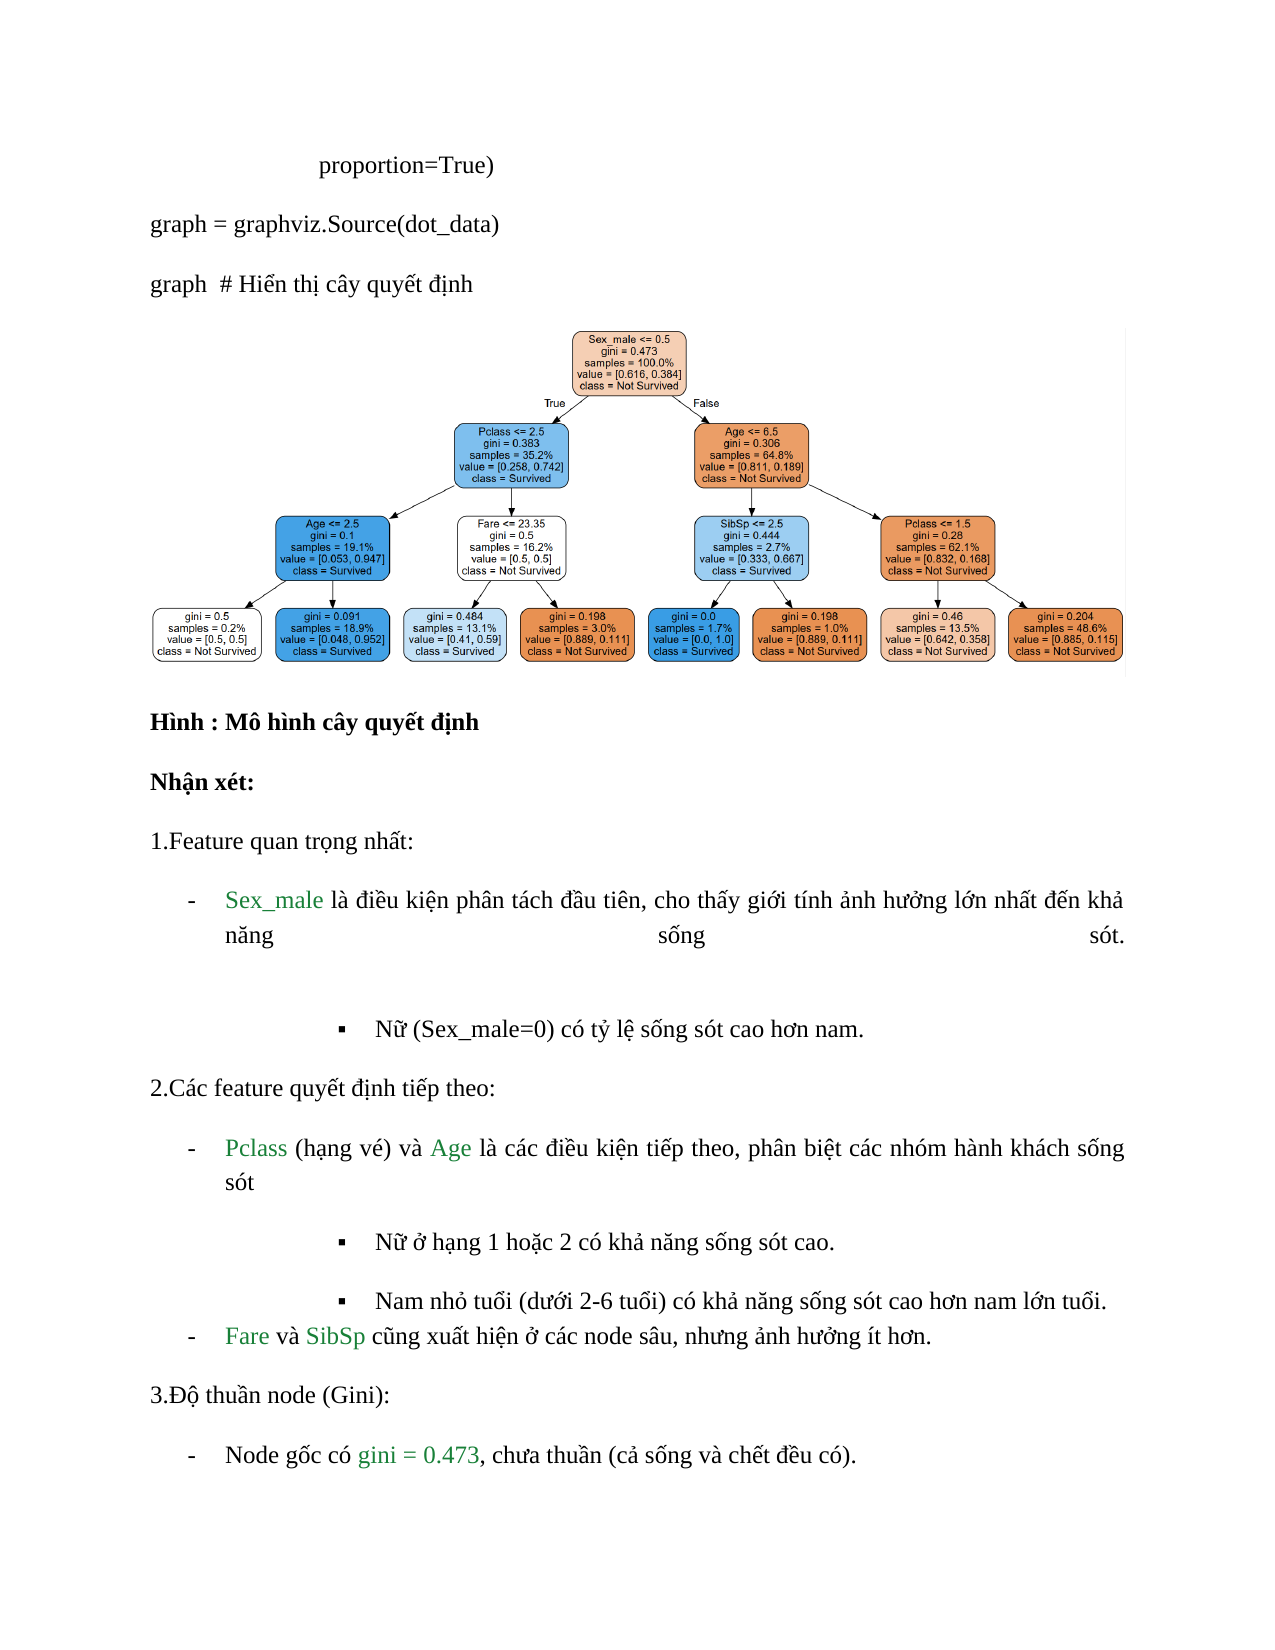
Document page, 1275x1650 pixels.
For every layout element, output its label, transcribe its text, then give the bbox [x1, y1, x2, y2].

text 2.Các feature quyết định tiếp theo: [150, 1073, 1125, 1102]
text Hình : Mô hình cây quyết định [150, 707, 1125, 736]
list Nam nhỏ tuổi (dưới 2-6 tuổi) có khả năng sống sót cao hơn nam lớn tuổi. [337, 1286, 1125, 1315]
text proportion=True) [150, 150, 1125, 179]
text graph # Hiển thị cây quyết định [150, 269, 1125, 298]
text 1.Feature quan trọng nhất: [150, 826, 1125, 855]
list Nữ ở hạng 1 hoặc 2 có khả năng sống sót cao. [337, 1227, 1125, 1256]
text Nhận xét: [150, 767, 1125, 795]
picture [150, 328, 1125, 677]
list Node gốc có gini = 0.473, chưa thuần (cả sống và chết đều có). [187, 1440, 1125, 1468]
text graph = graphviz.Source(dot_data) [150, 209, 1125, 238]
list Pclass (hạng vé) và Age là các điều kiện tiếp theo, phân biệt các nhóm hành khách sống sót [187, 1133, 1125, 1196]
list Nữ (Sex_male=0) có tỷ lệ sống sót cao hơn nam. [337, 1014, 1125, 1043]
list Sex_male là điều kiện phân tách đầu tiên, cho thấy giới tính ảnh hưởng lớn nhất đến khả năng sống sót. [187, 886, 1125, 983]
list Fare và SibSp cũng xuất hiện ở các node sâu, nhưng ảnh hưởng ít hơn. [187, 1321, 1125, 1349]
text 3.Độ thuần node (Gini): [150, 1380, 1125, 1409]
